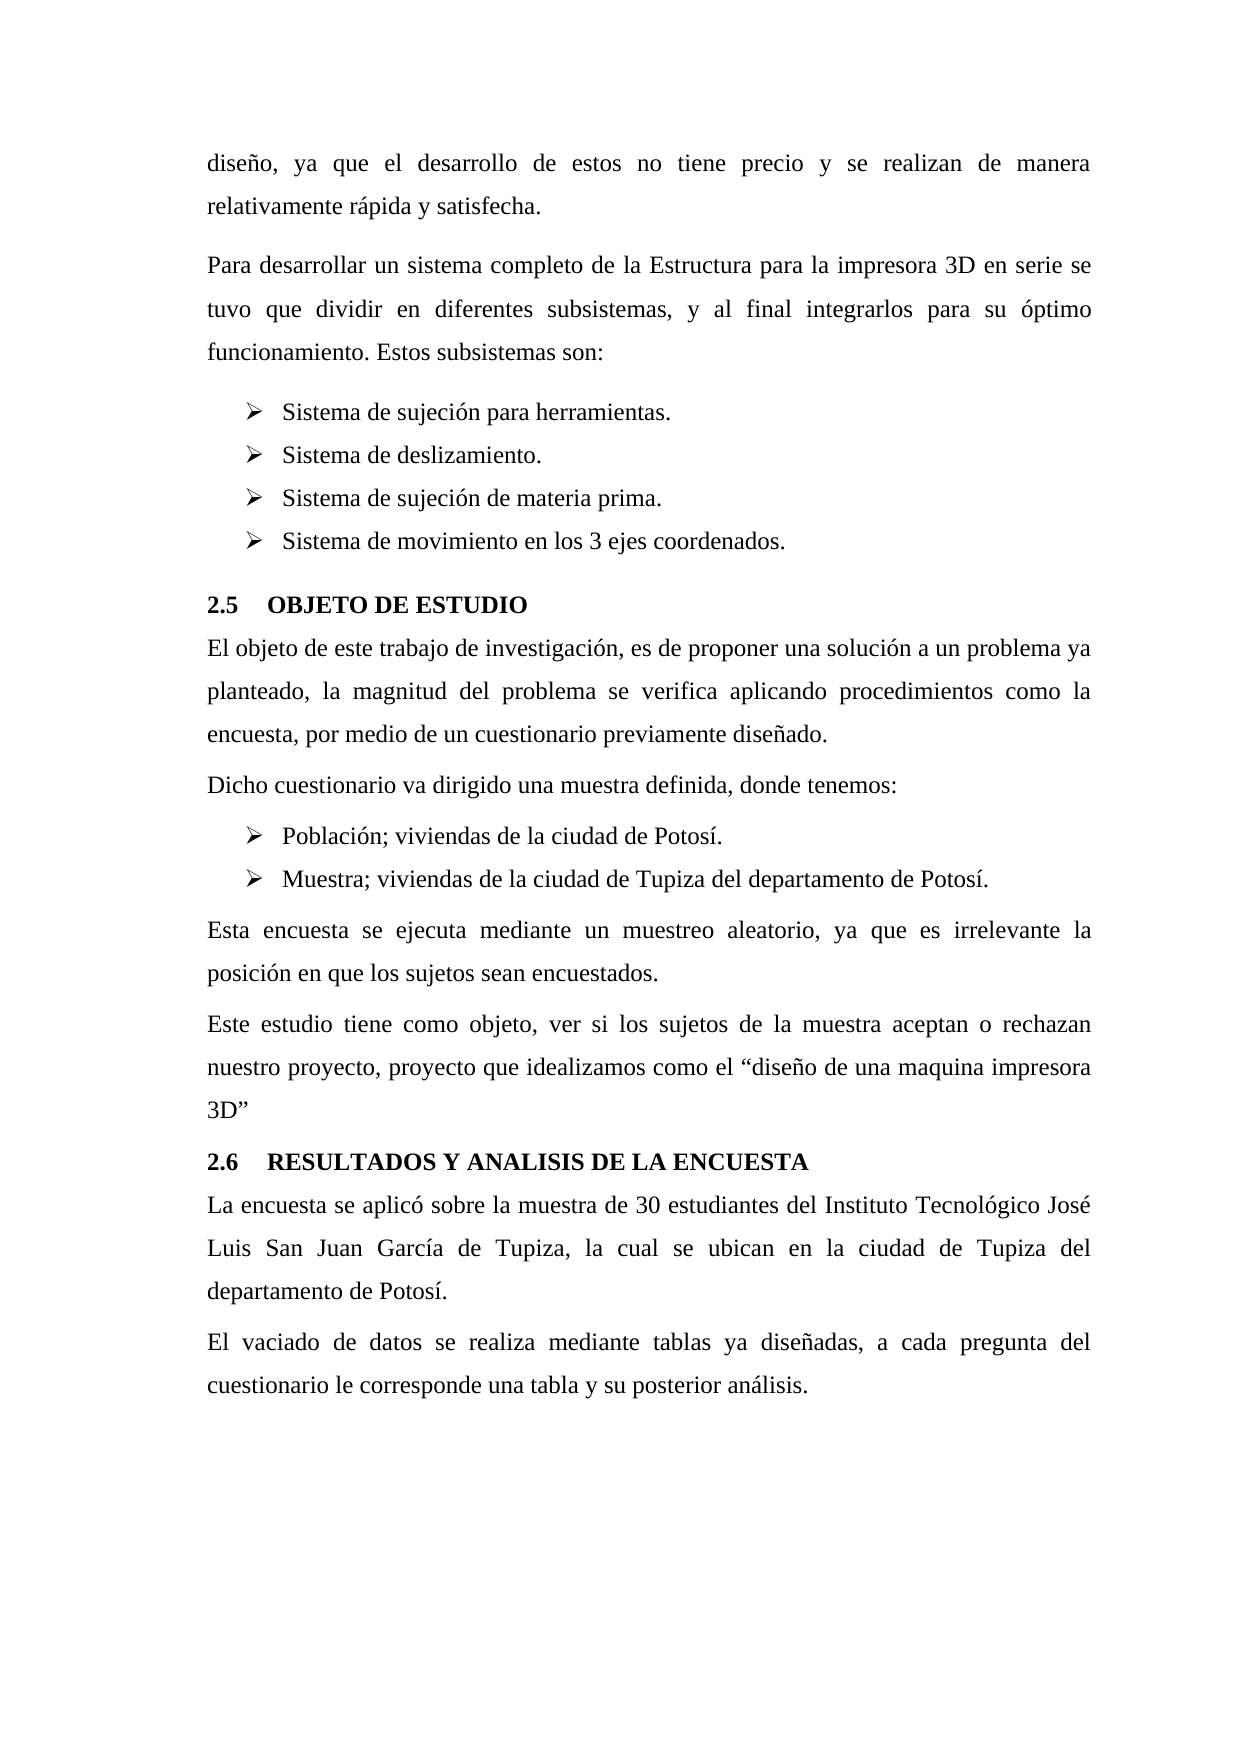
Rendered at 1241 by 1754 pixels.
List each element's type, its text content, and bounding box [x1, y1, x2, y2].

list Población; viviendas de la ciudad de Potosí. [244, 821, 1092, 850]
text Para desarrollar un sistema completo de la Estructura para la impresora 3D en serie se tuvo que dividir en diferentes subsistemas, y al final integrarlos para su óptimo funcionamiento. Estos subsistemas son: [207, 251, 1092, 366]
subtitle OBJETO DE ESTUDIO [207, 590, 1092, 619]
text Dicho cuestionario va dirigido una muestra definida, donde tenemos: [207, 770, 1092, 799]
list Sistema de movimiento en los 3 ejes coordenados. [244, 526, 1092, 555]
text Esta encuesta se ejecuta mediante un muestreo aleatorio, ya que es irrelevante la posición en que los sujetos sean encuestados. [207, 915, 1092, 987]
list Sistema de deslizamiento. [244, 440, 1092, 468]
text Este estudio tiene como objeto, ver si los sujetos de la muestra aceptan o rechazan nuestro proyecto, proyecto que idealizamos como el “diseño de una maquina impresora 3D” [207, 1009, 1092, 1124]
list Sistema de sujeción para herramientas. [244, 397, 1092, 425]
list Muestra; viviendas de la ciudad de Tupiza del departamento de Potosí. [244, 864, 1092, 893]
subtitle RESULTADOS Y ANALISIS DE LA ENCUESTA [207, 1147, 1092, 1175]
list Sistema de sujeción de materia prima. [244, 483, 1092, 512]
text La encuesta se aplicó sobre la muestra de 30 estudiantes del Instituto Tecnológico José Luis San Juan García de Tupiza, la cual se ubican en la ciudad de Tupiza del departamento de Potosí. [207, 1190, 1092, 1305]
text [207, 148, 1092, 219]
text El vaciado de datos se realiza mediante tablas ya diseñadas, a cada pregunta del cuestionario le corresponde una tabla y su posterior análisis. [207, 1327, 1092, 1399]
text El objeto de este trabajo de investigación, es de proponer una solución a un problema ya planteado, la magnitud del problema se verifica aplicando procedimientos como la encuesta, por medio de un cuestionario previamente diseñado. [207, 633, 1092, 748]
